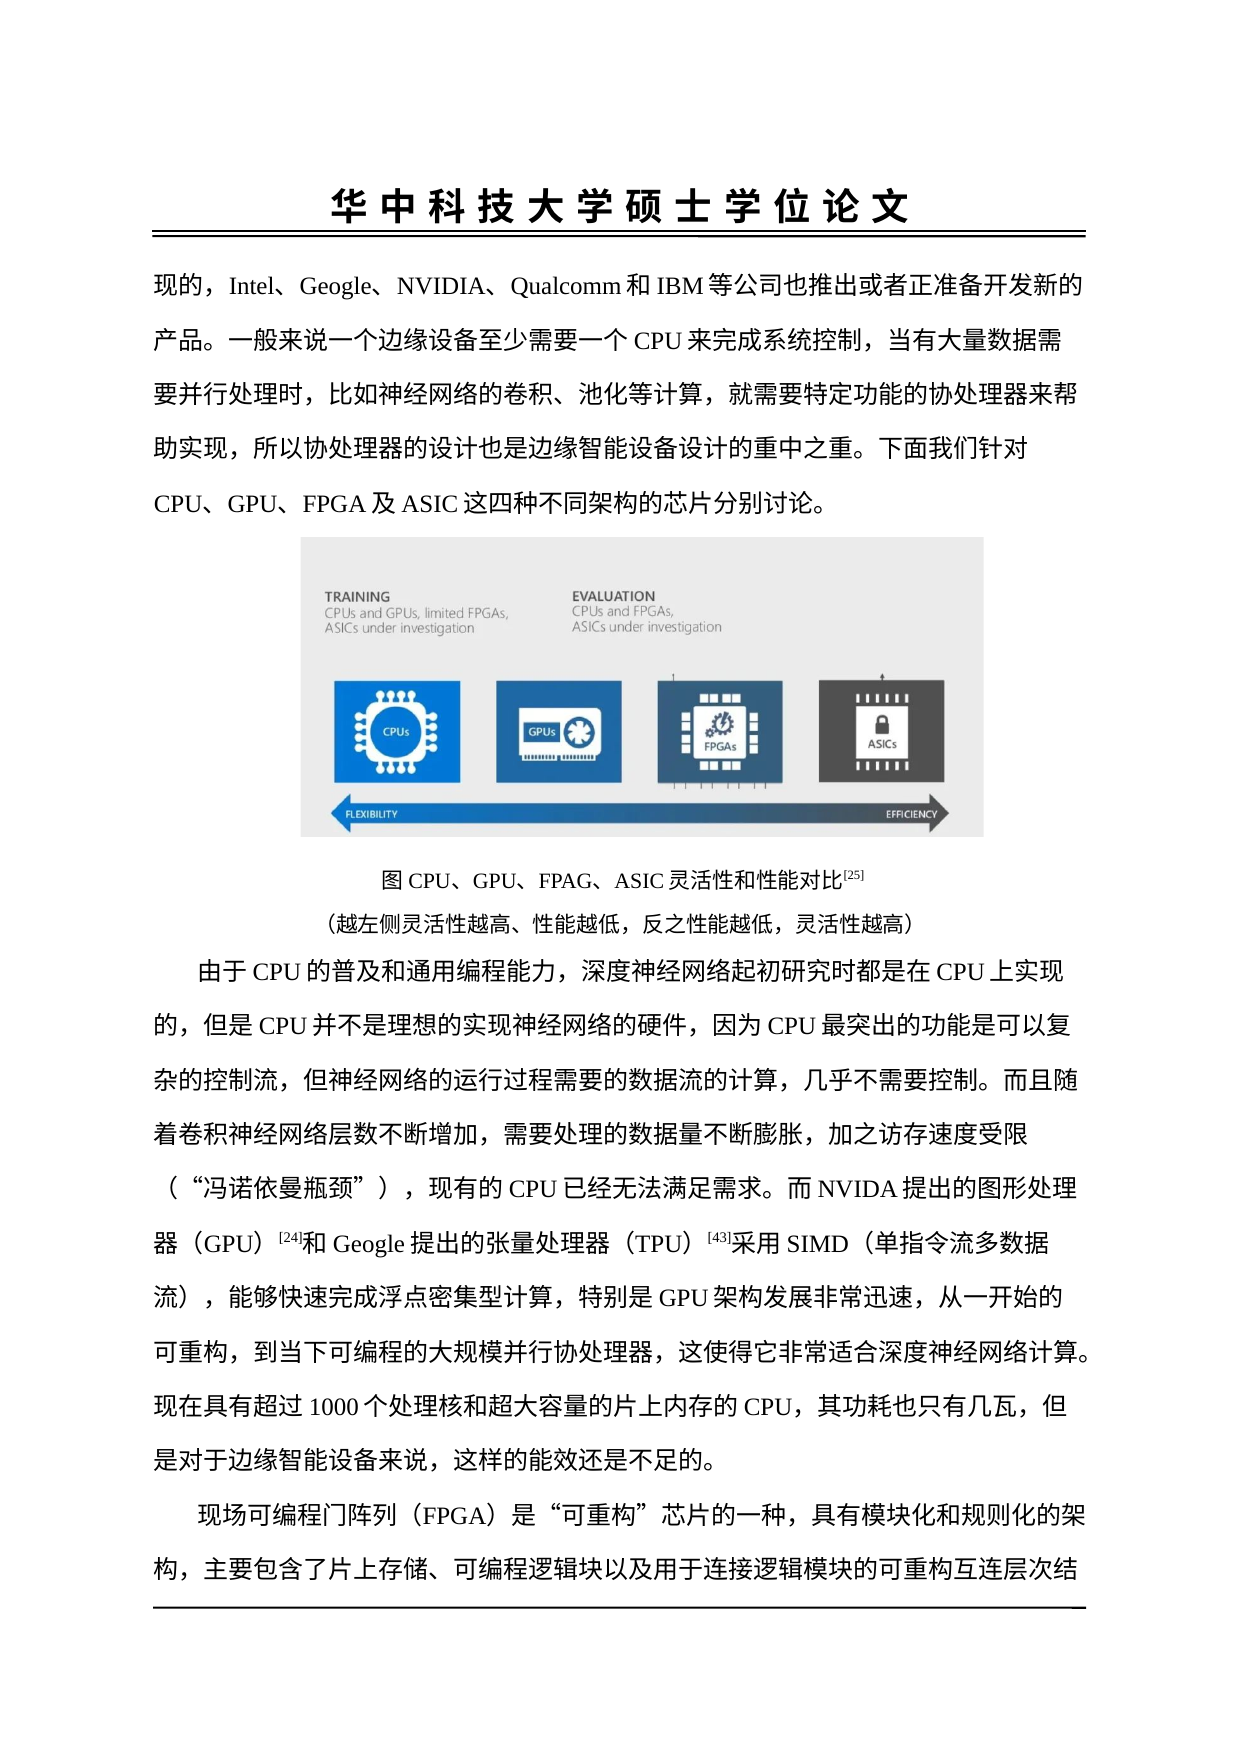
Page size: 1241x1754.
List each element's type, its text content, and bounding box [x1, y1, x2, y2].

text 图 CPU、GPU、FPAG、ASIC灵活性和性能对比[25] [153, 863, 1087, 895]
text 由于CPU的普及和通用编程能力，深度神经网络起初研究时都是在CPU上实现的，但是CPU并不是理想的实现神经网络的硬件，因为CPU最突出的功能是可以复杂的控制流，但神经网络的运行过程需要的数据流的计算，几乎不需要控制。而且随着卷积神经网络层数不断增加，需要处理的数据量不断膨胀，加之访存速度受限（“冯诺依曼瓶颈”），现有的CPU已经无法满足需求。而NVIDA提出的图形处理器（GPU）[24]和Geogle提出的张量处理器（TPU）[43]采用SIMD（单指令流多数据流），能够快速完成浮点密集型计算，特别是GPU架构发展非常迅速，从一开始的可重构，到当下可编程的大规模并行协处理器，这使得它非常适合深度神经网络计算。现在具有超过1000个处理核和超大容量的片上内存的CPU，其功耗也只有几瓦，但是对于边缘智能设备来说，这样的能效还是不足的。 [153, 951, 1087, 1477]
picture [300, 537, 984, 837]
text （越左侧灵活性越高、性能越低，反之性能越低，灵活性越高） [153, 907, 1087, 939]
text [153, 266, 1087, 519]
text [153, 1495, 1087, 1586]
